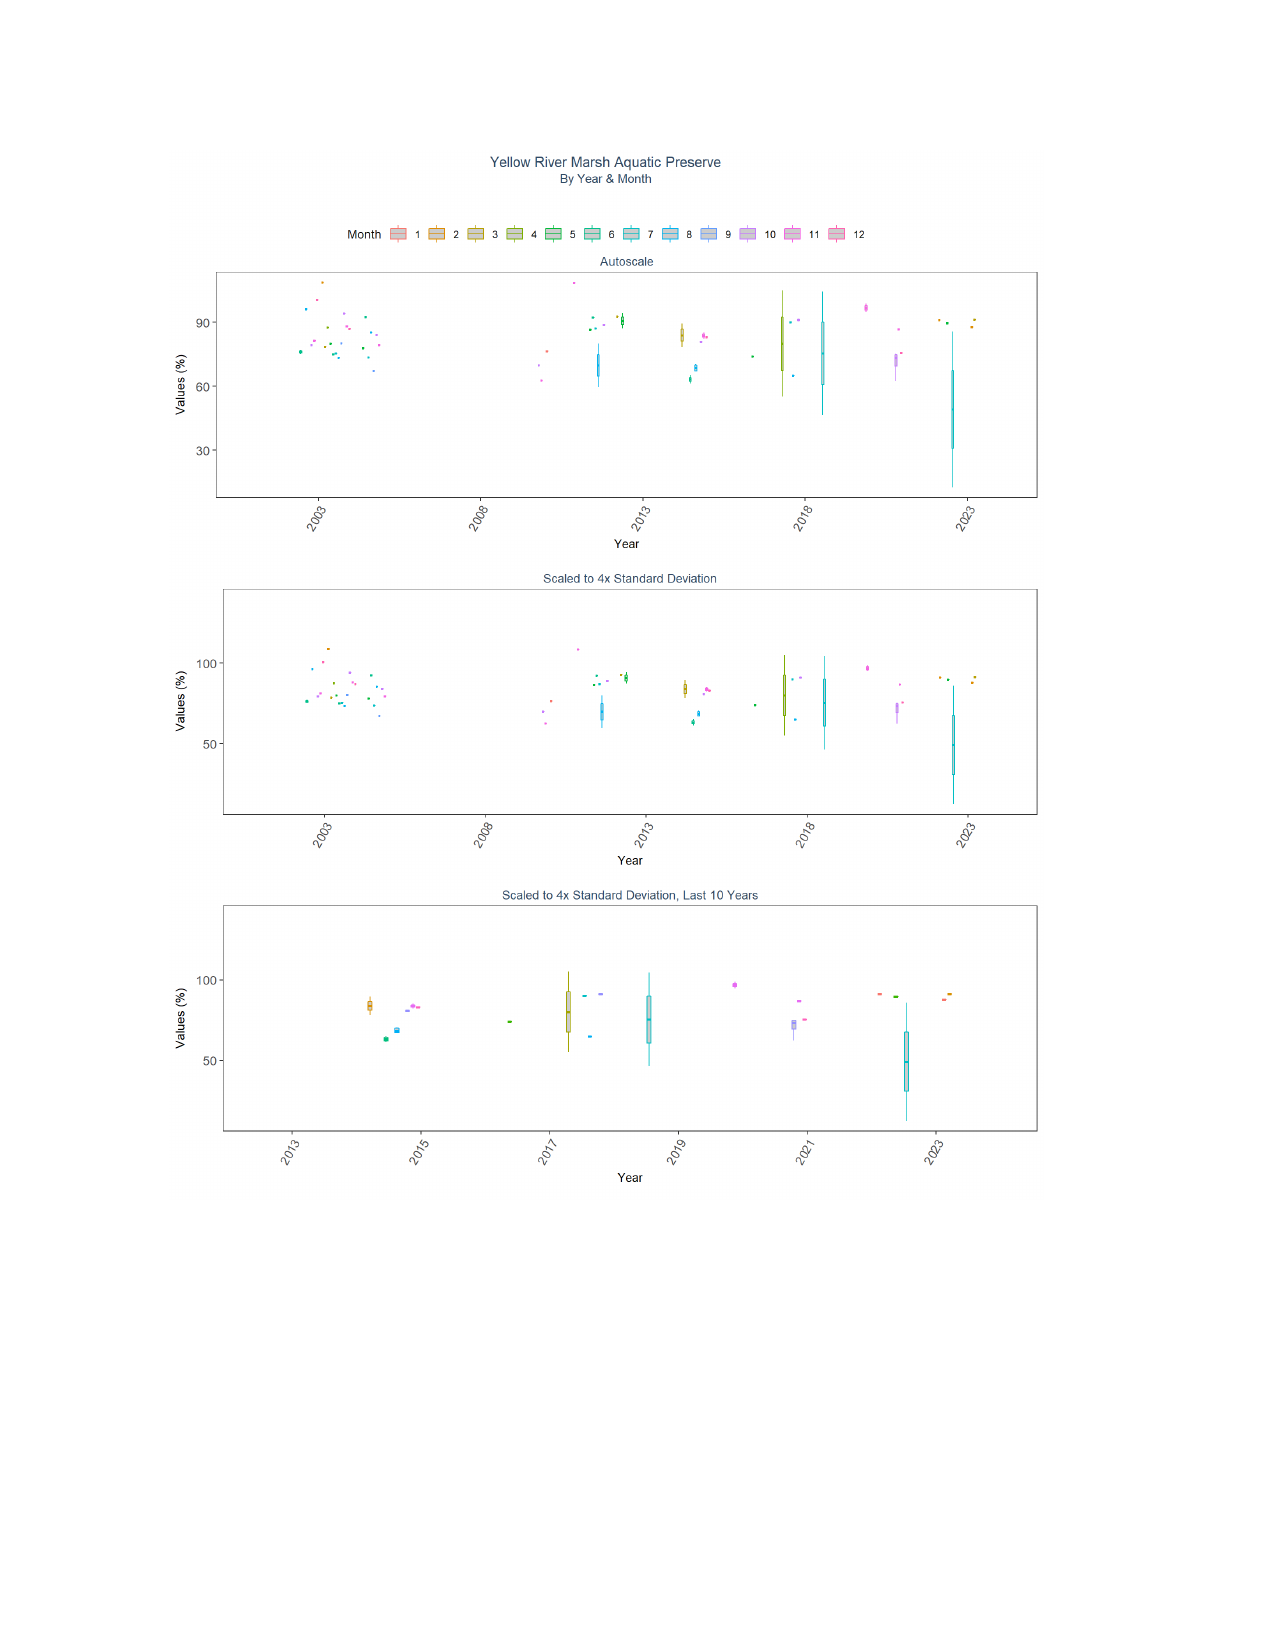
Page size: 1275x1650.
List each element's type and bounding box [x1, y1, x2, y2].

picture [168, 150, 1044, 1200]
